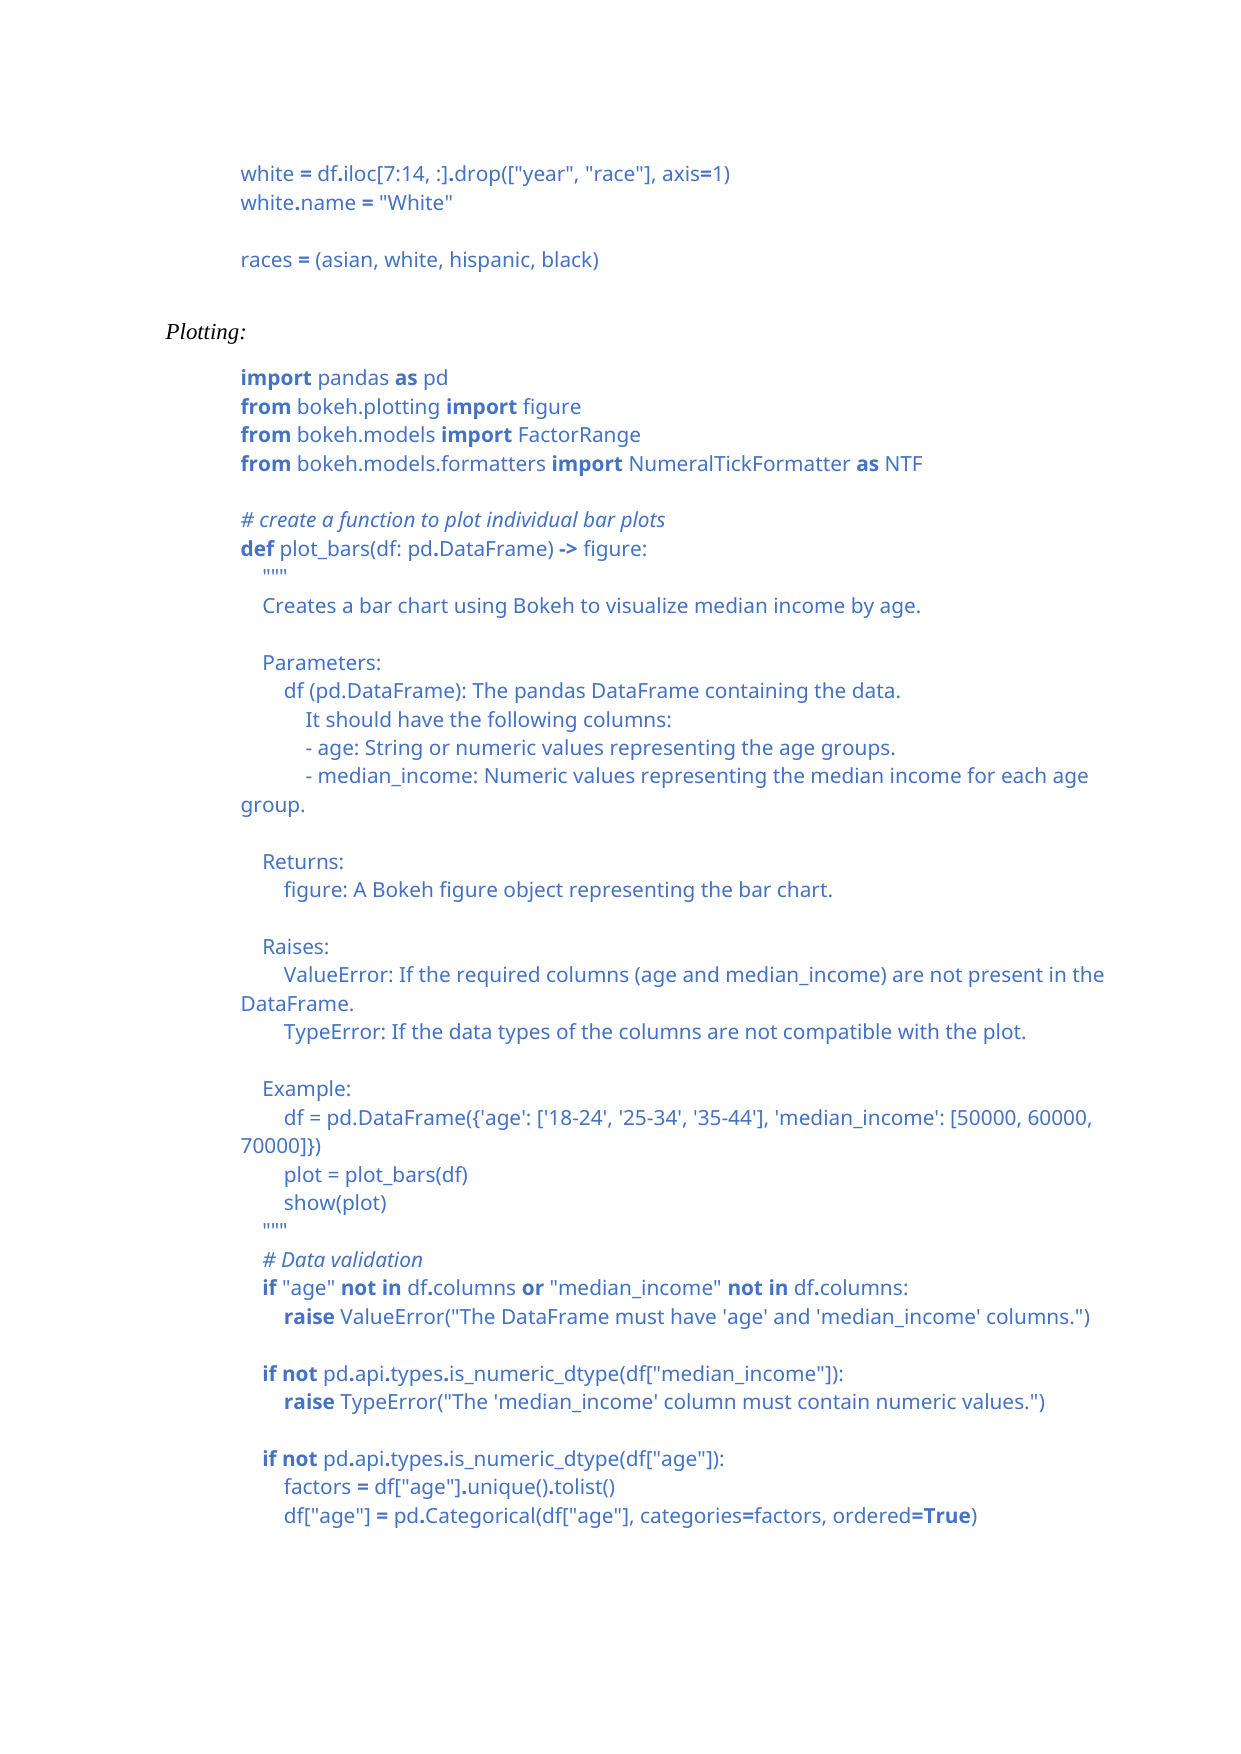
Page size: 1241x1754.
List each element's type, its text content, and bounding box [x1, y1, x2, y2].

text figure: A Bokeh figure object representing the bar chart. [240, 875, 1122, 904]
text Example: [240, 1074, 1122, 1103]
text TypeError: If the data types of the columns are not compatible with the plot. [240, 1017, 1122, 1046]
text Parameters: [240, 648, 1122, 676]
text if not pd.api.types.is_numeric_dtype(df["median_income"]): [240, 1359, 1122, 1387]
text df["age"] = pd.Categorical(df["age"], categories=factors, ordered=True) [240, 1501, 1122, 1529]
text from bokeh.plotting import figure [240, 392, 1122, 420]
text Plotting: [165, 318, 1122, 345]
text import pandas as pd [240, 363, 1122, 392]
text raise TypeError("The 'median_income' column must contain numeric values.") [240, 1387, 1122, 1416]
text """ [240, 562, 1122, 591]
text Raises: [240, 932, 1122, 961]
text df = pd.DataFrame({'age': ['18-24', '25-34', '35-44'], 'median_income': [50000, 60000, 70000]}) [240, 1103, 1122, 1160]
text Creates a bar chart using Bokeh to visualize median income by age. [240, 591, 1122, 619]
text white.name = "White" [240, 188, 1122, 216]
text from bokeh.models import FactorRange [240, 420, 1122, 449]
text df (pd.DataFrame): The pandas DataFrame containing the data. [240, 676, 1122, 705]
text if "age" not in df.columns or "median_income" not in df.columns: [240, 1273, 1122, 1302]
text - median_income: Numeric values representing the median income for each age group. [240, 762, 1122, 818]
text factors = df["age"].unique().tolist() [240, 1472, 1122, 1501]
text plot = plot_bars(df) [240, 1160, 1122, 1188]
text raise ValueError("The DataFrame must have 'age' and 'median_income' columns.") [240, 1302, 1122, 1330]
text Returns: [240, 847, 1122, 875]
text ValueError: If the required columns (age and median_income) are not present in the DataFrame. [240, 961, 1122, 1017]
text if not pd.api.types.is_numeric_dtype(df["age"]): [240, 1444, 1122, 1472]
text white = df.iloc[7:14, :].drop(["year", "race"], axis=1) [240, 159, 1122, 188]
text - age: String or numeric values representing the age groups. [240, 733, 1122, 762]
text def plot_bars(df: pd.DataFrame) -> figure: [240, 534, 1122, 562]
text # Data validation [240, 1245, 1122, 1273]
text races = (asian, white, hispanic, black) [240, 245, 1122, 273]
text # create a function to plot individual bar plots [240, 506, 1122, 534]
text """ [240, 1217, 1122, 1245]
text from bokeh.models.formatters import NumeralTickFormatter as NTF [240, 449, 1122, 477]
text It should have the following columns: [240, 705, 1122, 733]
text show(plot) [240, 1188, 1122, 1217]
